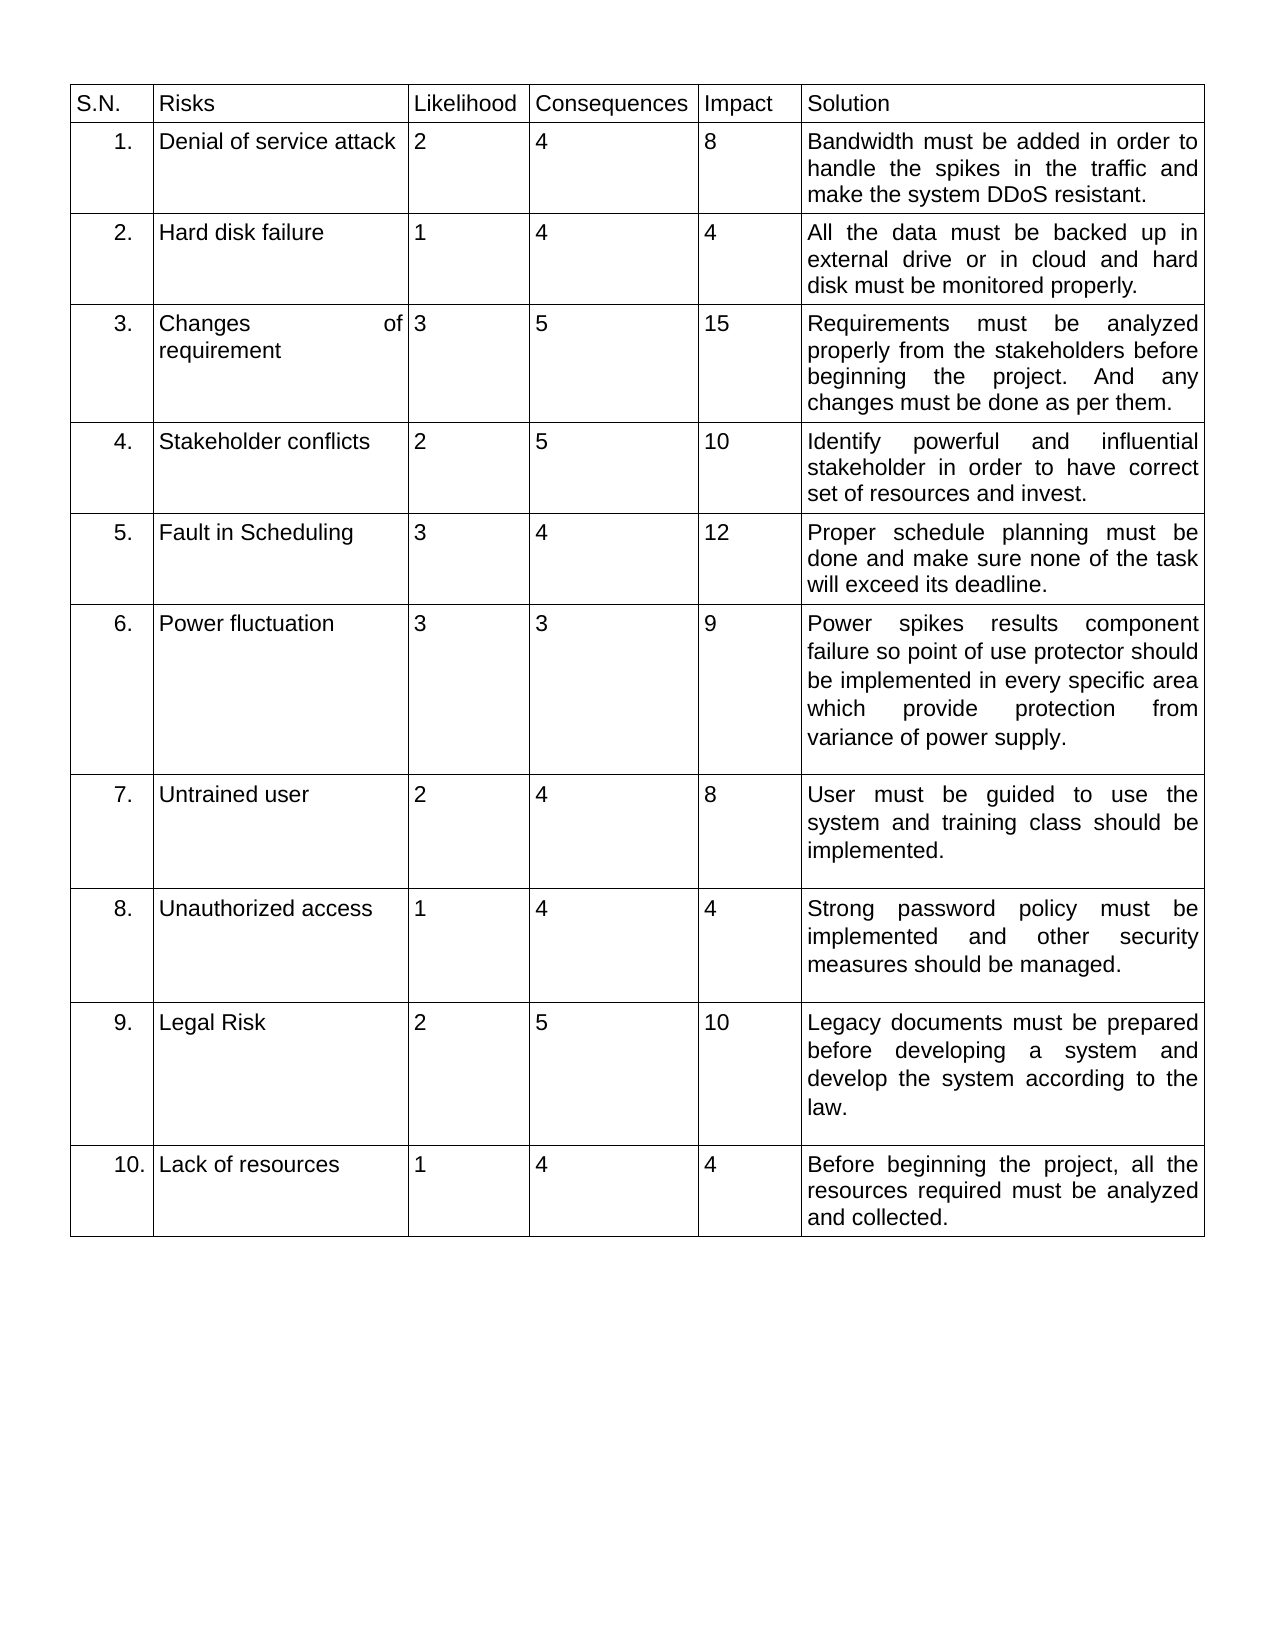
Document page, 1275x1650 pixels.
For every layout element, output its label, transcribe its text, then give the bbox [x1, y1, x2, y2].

table_cell Power fluctuation [154, 605, 408, 774]
table_cell [71, 1003, 153, 1145]
table_cell Bandwidth must be added in order to handle the spikes in the traffic and make the system DDoS resistant. [802, 123, 1204, 213]
table_cell 2 [409, 1003, 529, 1145]
table_cell [71, 775, 153, 888]
table_cell 4 [530, 214, 698, 304]
table_cell [71, 889, 153, 1002]
table_cell 5 [530, 423, 698, 512]
table_cell Stakeholder conflicts [154, 423, 408, 512]
table_cell 4 [530, 775, 698, 888]
table_cell 1 [409, 889, 529, 1002]
table_cell Legacy documents must be prepared before developing a system and develop the system according to the law. [802, 1003, 1204, 1145]
table_cell Power spikes results component failure so point of use protector should be implemented in every specific area which provide protection from variance of power supply. [802, 605, 1204, 774]
table_header Solution [802, 85, 1204, 122]
table_cell 2 [409, 775, 529, 888]
table_cell Identify powerful and influential stakeholder in order to have correct set of resources and invest. [802, 423, 1204, 512]
table_cell 9 [699, 605, 801, 774]
table_cell 4 [699, 889, 801, 1002]
table_cell 4 [530, 123, 698, 213]
table_cell 3 [530, 605, 698, 774]
table_cell Untrained user [154, 775, 408, 888]
table_header Risks [154, 85, 408, 122]
table_header Consequences [530, 85, 698, 122]
table_cell Fault in Scheduling [154, 514, 408, 603]
table_cell 3 [409, 605, 529, 774]
table_cell 8 [699, 123, 801, 213]
table_cell 4 [530, 889, 698, 1002]
table_cell 3 [409, 514, 529, 603]
table_cell 12 [699, 514, 801, 603]
table_cell Lack of resources [154, 1146, 408, 1236]
table_cell Strong password policy must be implemented and other security measures should be managed. [802, 889, 1204, 1002]
table_cell All the data must be backed up in external drive or in cloud and hard disk must be monitored properly. [802, 214, 1204, 304]
table_cell [71, 214, 153, 304]
table_cell Changes of requirement [154, 305, 408, 421]
table_cell 5 [530, 1003, 698, 1145]
table_cell 1 [409, 214, 529, 304]
table_cell [71, 305, 153, 421]
table_cell 4 [699, 1146, 801, 1236]
table_cell 5 [530, 305, 698, 421]
table_cell 2 [409, 423, 529, 512]
table_cell 1 [409, 1146, 529, 1236]
table_cell 4 [530, 1146, 698, 1236]
table_cell Unauthorized access [154, 889, 408, 1002]
table_cell [71, 1146, 153, 1236]
table_cell [71, 605, 153, 774]
table_header S.N. [71, 85, 153, 122]
table_cell [71, 514, 153, 603]
table_cell 10 [699, 423, 801, 512]
table_cell 15 [699, 305, 801, 421]
table_cell Legal Risk [154, 1003, 408, 1145]
table_cell 3 [409, 305, 529, 421]
table_cell 4 [530, 514, 698, 603]
table_cell 10 [699, 1003, 801, 1145]
table_cell 8 [699, 775, 801, 888]
table_header Impact [699, 85, 801, 122]
table_cell Requirements must be analyzed properly from the stakeholders before beginning the project. And any changes must be done as per them. [802, 305, 1204, 421]
table_cell [71, 423, 153, 512]
table_cell User must be guided to use the system and training class should be implemented. [802, 775, 1204, 888]
table_cell Proper schedule planning must be done and make sure none of the task will exceed its deadline. [802, 514, 1204, 603]
table_cell 2 [409, 123, 529, 213]
table_cell Before beginning the project, all the resources required must be analyzed and collected. [802, 1146, 1204, 1236]
table_header Likelihood [409, 85, 529, 122]
table_cell 4 [699, 214, 801, 304]
table_cell Denial of service attack [154, 123, 408, 213]
table_cell Hard disk failure [154, 214, 408, 304]
table_cell [71, 123, 153, 213]
